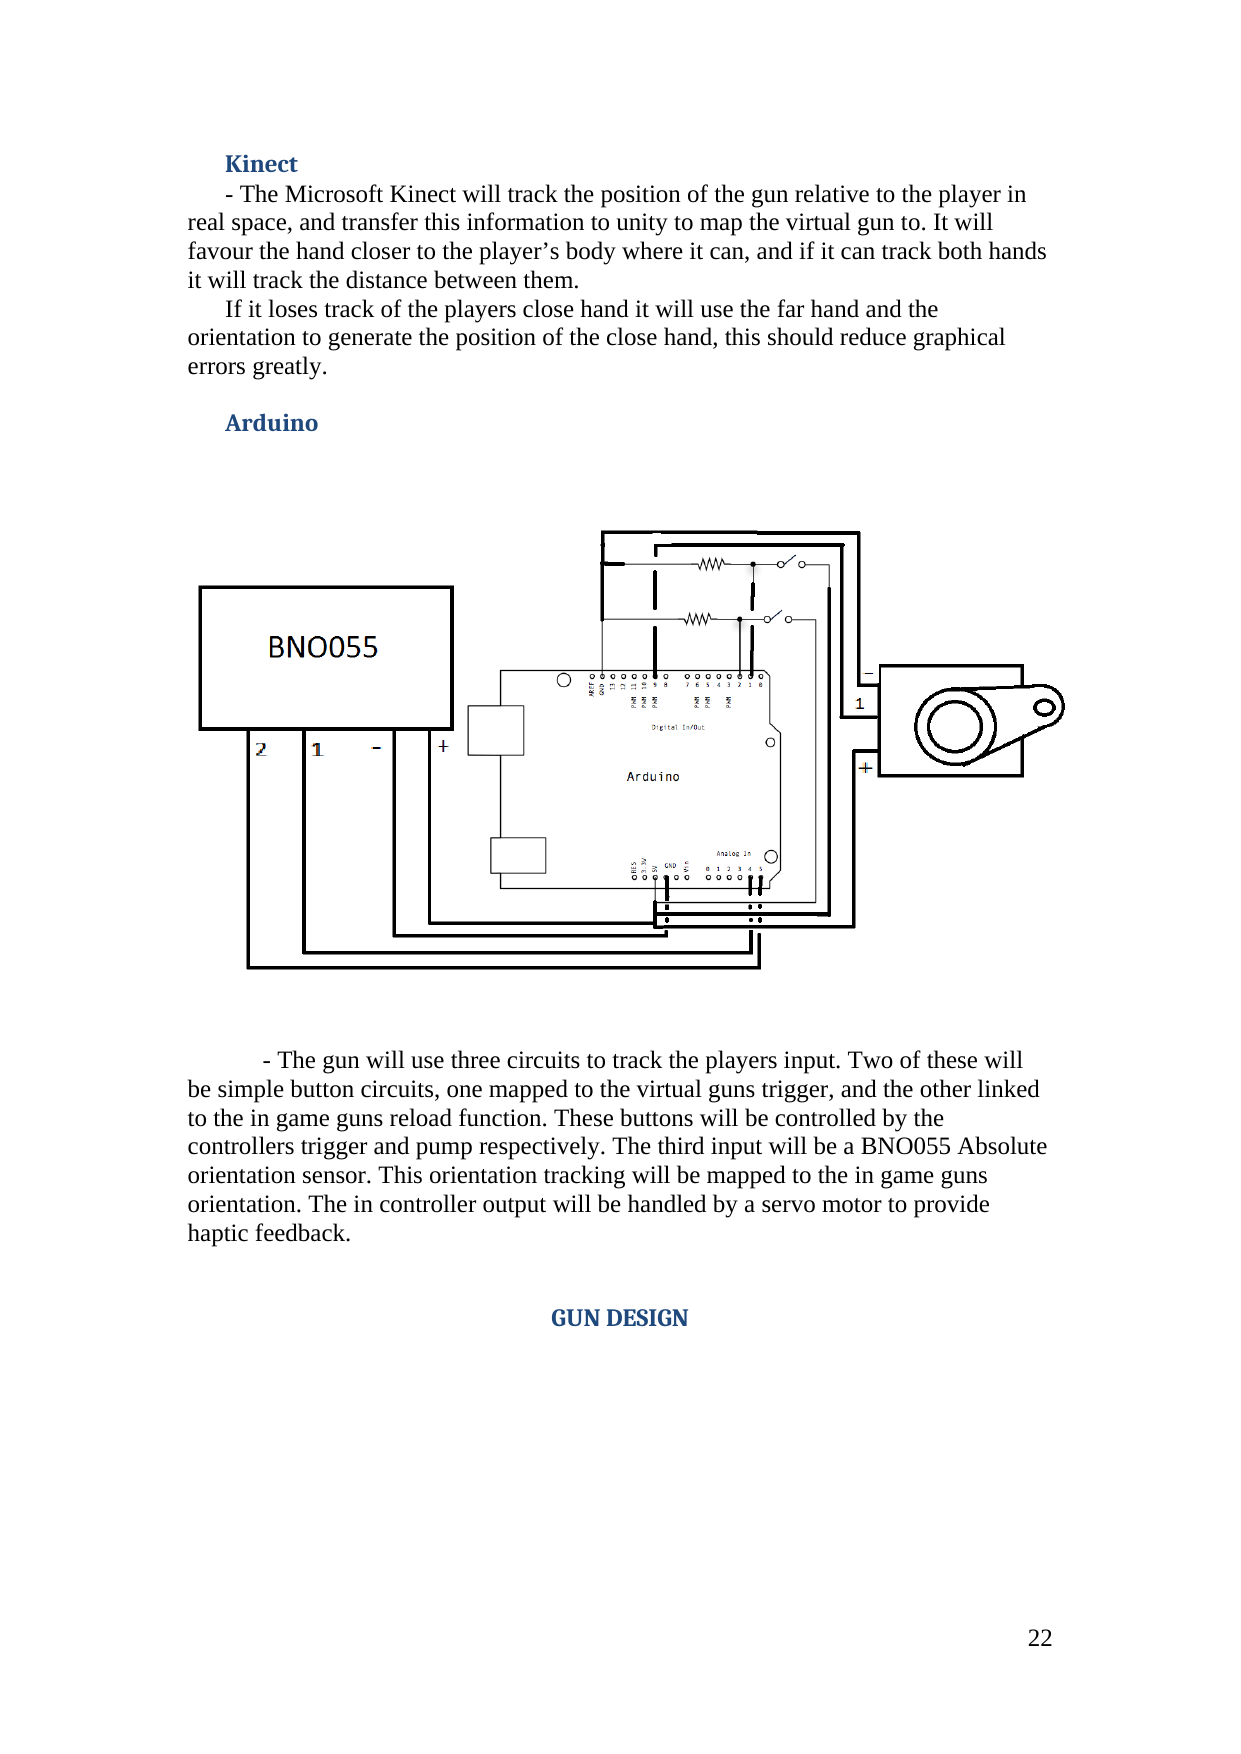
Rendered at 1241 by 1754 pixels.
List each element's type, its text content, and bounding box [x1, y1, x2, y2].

text - The gun will use three circuits to track the players input. Two of these will be simple button circuits, one mapped to the virtual guns trigger, and the other linked to the in game guns reload function. These buttons will be controlled by the controllers trigger and pump respectively. The third input will be a BNO055 Absolute orientation sensor. This orientation tracking will be mapped to the in game guns orientation. The in controller output will be handled by a servo motor to provide haptic feedback. [187, 1045, 1053, 1246]
text Arduino [187, 409, 1053, 437]
picture [187, 437, 1128, 1017]
text - The Microsoft Kinect will track the position of the gun relative to the player in real space, and transfer this information to unity to map the virtual gun to. It will favour the hand closer to the player’s body where it can, and if it can track both hands it will track the distance between them. [187, 179, 1053, 294]
text If it loses track of the players close hand it will use the far hand and the orientation to generate the position of the close hand, this should reduce graphical errors greatly. [187, 294, 1053, 380]
text GUN DESIGN [187, 1304, 1053, 1333]
list Kinect [225, 150, 1053, 179]
